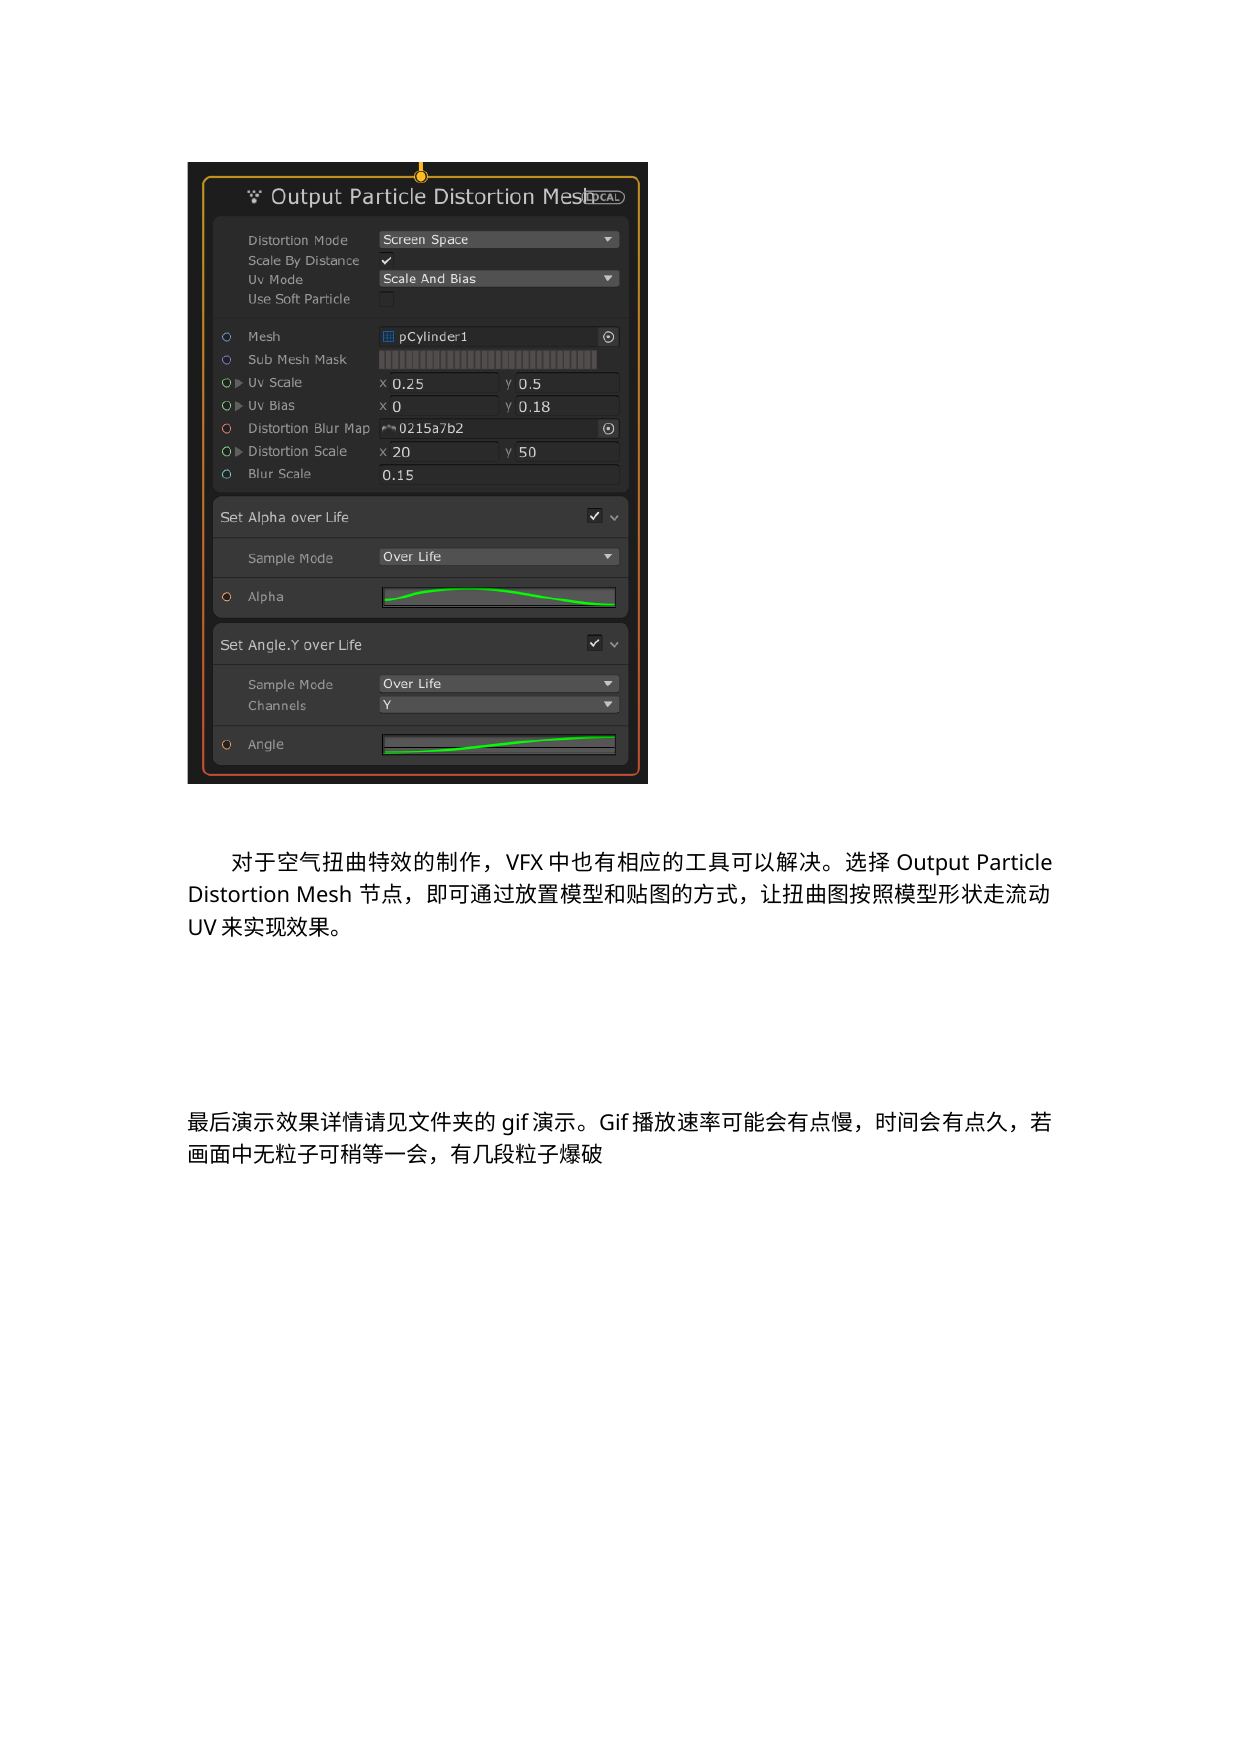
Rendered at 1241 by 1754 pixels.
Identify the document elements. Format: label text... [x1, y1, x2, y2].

text 最后演示效果详情请见文件夹的gif演示。Gif播放速率可能会有点慢，时间会有点久，若画面中无粒子可稍等一会，有几段粒子爆破 [187, 1104, 1053, 1169]
picture [187, 162, 648, 784]
text 对于空气扭曲特效的制作，VFX中也有相应的工具可以解决。选择Output Particle Distortion Mesh 节点，即可通过放置模型和贴图的方式，让扭曲图按照模型形状走流动UV来实现效果。 [187, 844, 1053, 942]
